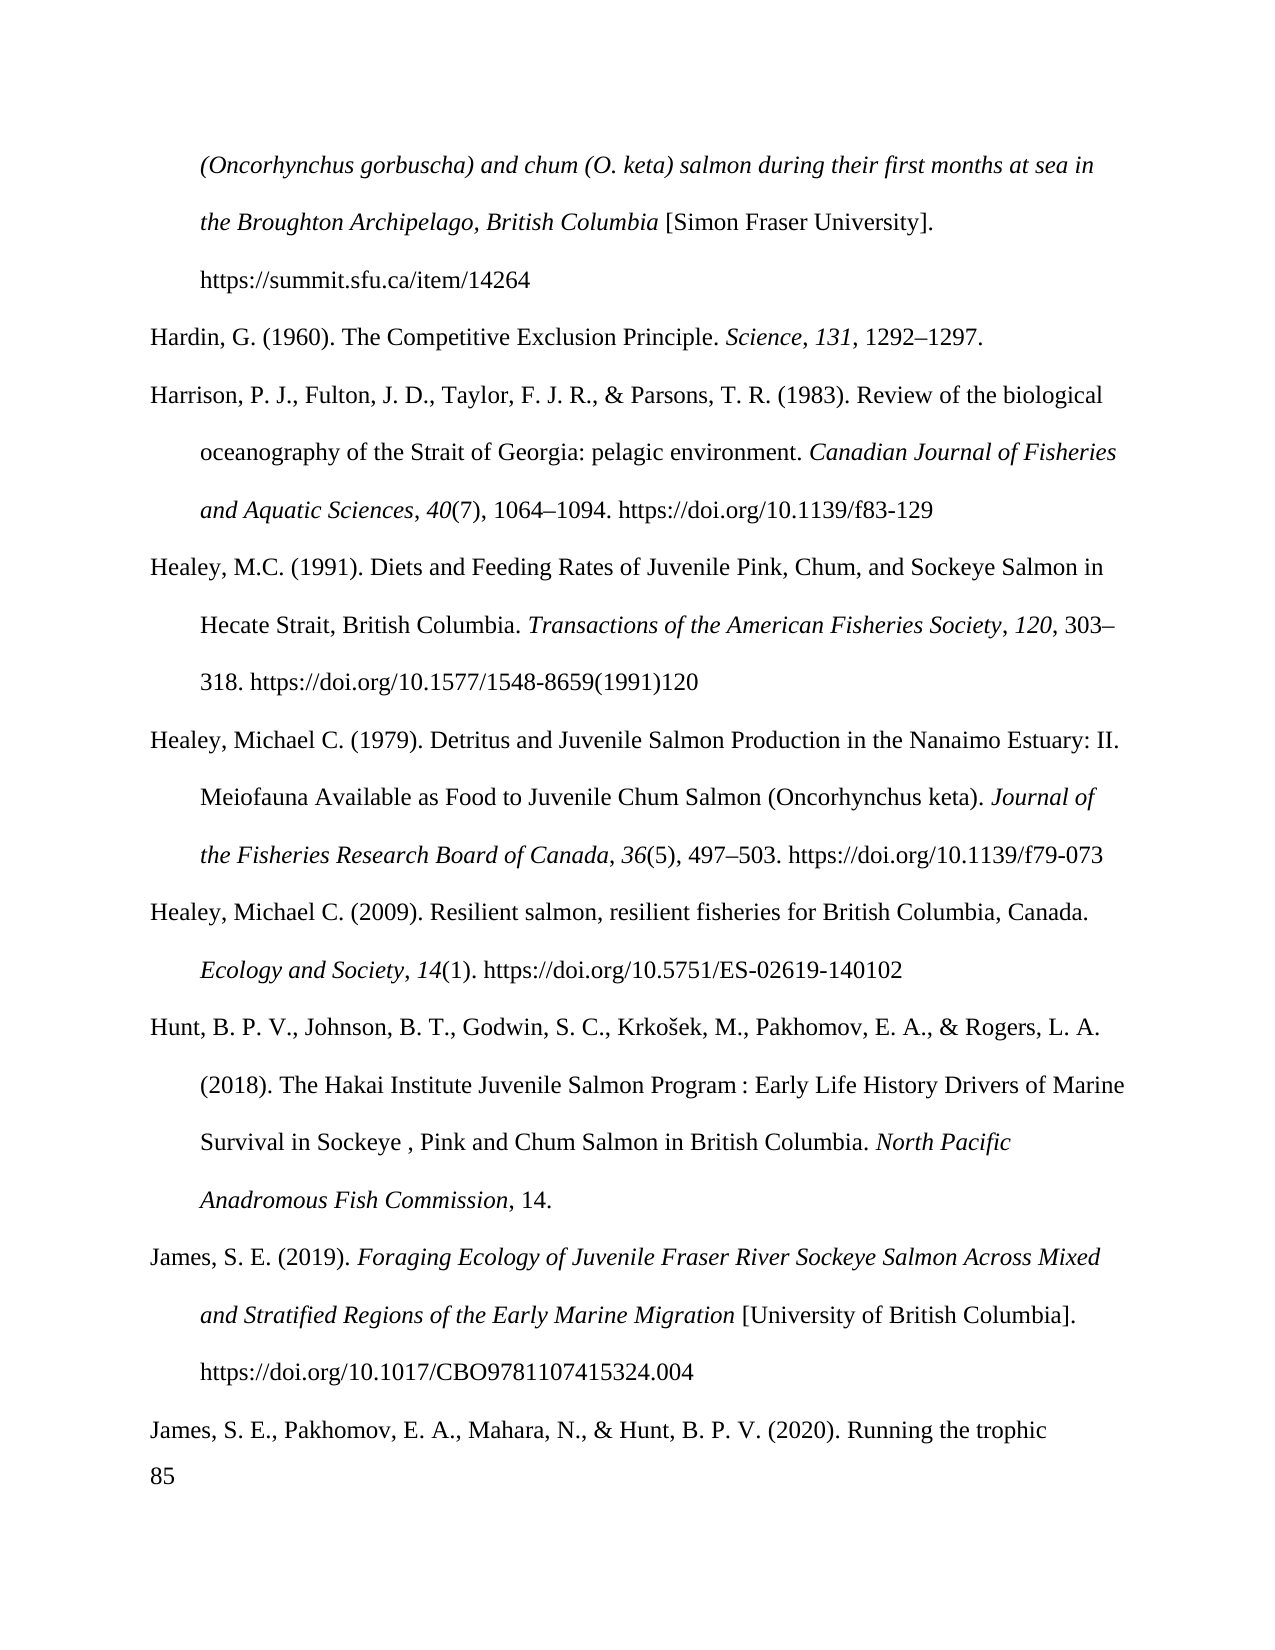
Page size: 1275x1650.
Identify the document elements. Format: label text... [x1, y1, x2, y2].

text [150, 150, 1125, 294]
text Harrison, P. J., Fulton, J. D., Taylor, F. J. R., & Parsons, T. R. (1983). Review of the biological oceanography of the Strait of Georgia: pelagic environment. Canadian Journal of Fisheries and Aquatic Sciences, 40(7), 1064–1094. https://doi.org/10.1139/f83-129 [150, 380, 1125, 524]
text Healey, Michael C. (1979). Detritus and Juvenile Salmon Production in the Nanaimo Estuary: II. Meiofauna Available as Food to Juvenile Chum Salmon (Oncorhynchus keta). Journal of the Fisheries Research Board of Canada, 36(5), 497–503. https://doi.org/10.1139/f79-073 [150, 725, 1125, 869]
text Hunt, B. P. V., Johnson, B. T., Godwin, S. C., Krkošek, M., Pakhomov, E. A., & Rogers, L. A. (2018). The Hakai Institute Juvenile Salmon Program : Early Life History Drivers of Marine Survival in Sockeye , Pink and Chum Salmon in British Columbia. North Pacific Anadromous Fish Commission, 14. [150, 1012, 1125, 1214]
text Hardin, G. (1960). The Competitive Exclusion Principle. Science, 131, 1292–1297. [150, 322, 1125, 351]
text James, S. E. (2019). Foraging Ecology of Juvenile Fraser River Sockeye Salmon Across Mixed and Stratified Regions of the Early Marine Migration [University of British Columbia]. https://doi.org/10.1017/CBO9781107415324.004 [150, 1242, 1125, 1386]
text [150, 1415, 1125, 1444]
text Healey, M.C. (1991). Diets and Feeding Rates of Juvenile Pink, Chum, and Sockeye Salmon in Hecate Strait, British Columbia. Transactions of the American Fisheries Society, 120, 303–318. https://doi.org/10.1577/1548-8659(1991)120 [150, 552, 1125, 696]
text Healey, Michael C. (2009). Resilient salmon, resilient fisheries for British Columbia, Canada. Ecology and Society, 14(1). https://doi.org/10.5751/ES-02619-140102 [150, 897, 1125, 984]
